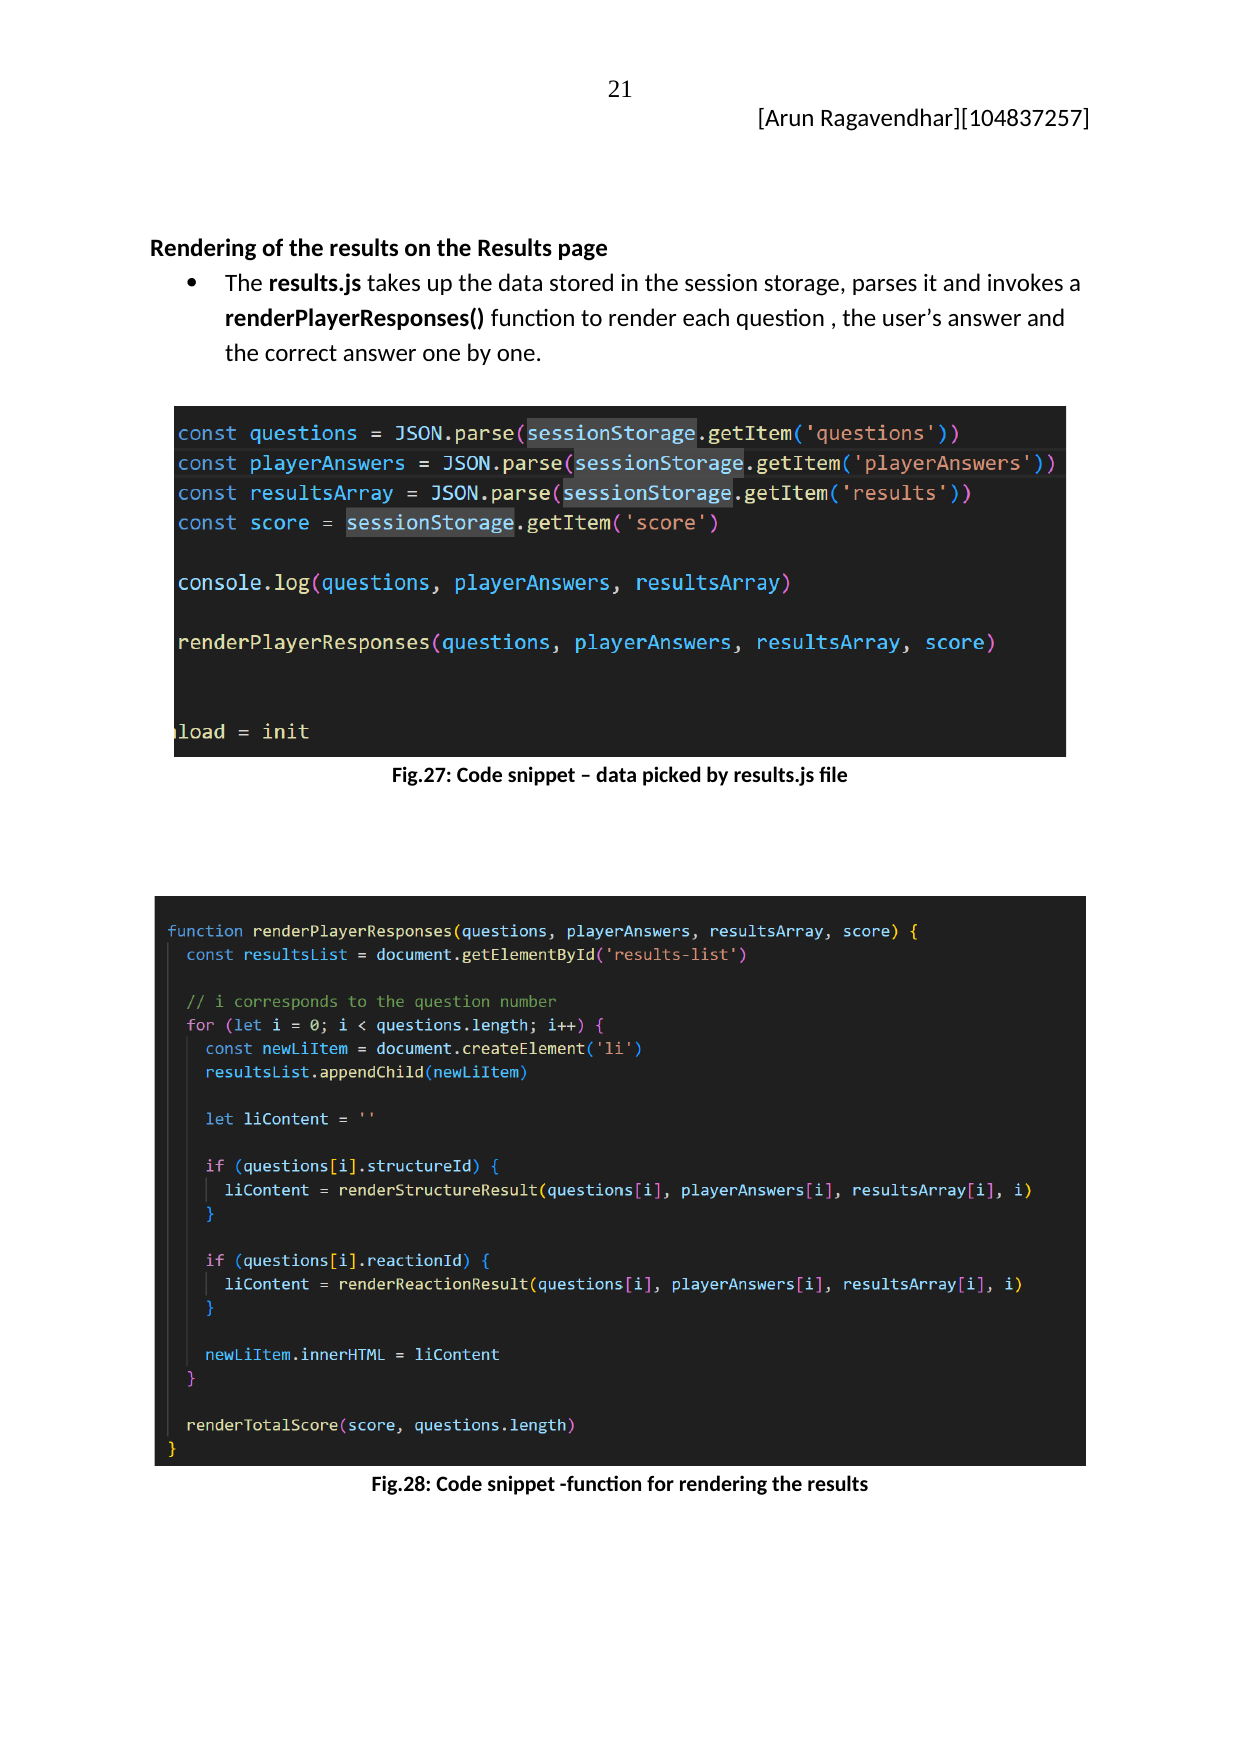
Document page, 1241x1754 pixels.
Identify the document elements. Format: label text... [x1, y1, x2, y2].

text Fig.28: Code snippet -function for rendering the results [150, 1470, 1090, 1496]
text Fig.27: Code snippet – data picked by results.js file [150, 761, 1090, 788]
picture [154, 896, 1086, 1466]
picture [174, 406, 1067, 757]
list The results.js takes up the data stored in the session storage, parses it and invokes a renderPlayerResponses() function to render each question , the user’s answer and the correct answer one by one. [187, 267, 1090, 367]
text Rendering of the results on the Results page [150, 232, 1090, 262]
